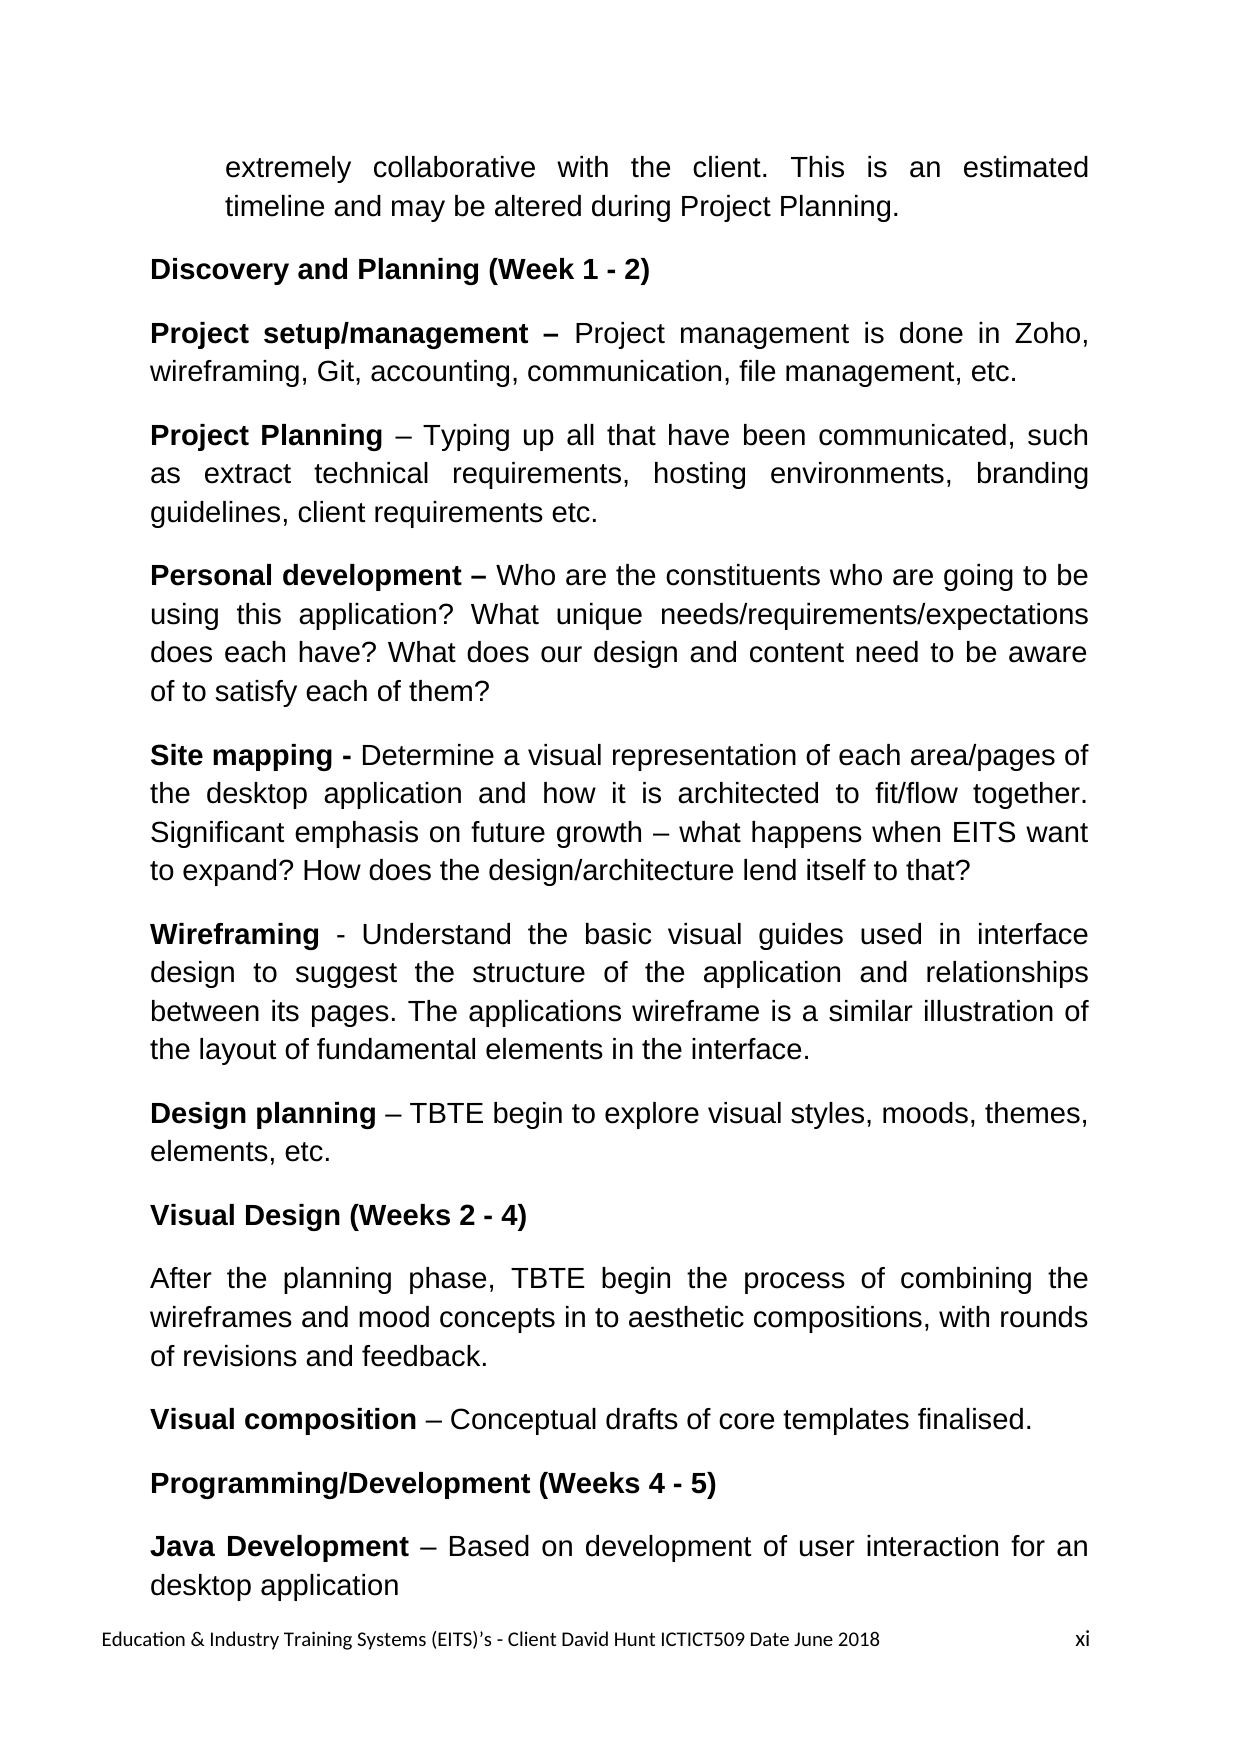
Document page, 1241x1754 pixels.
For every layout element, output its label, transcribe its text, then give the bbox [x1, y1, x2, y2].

text Visual Design (Weeks 2 - 4) [150, 1198, 1090, 1231]
text Wireframing - Understand the basic visual guides used in interface design to suggest the structure of the application and relationships between its pages. The applications wireframe is a similar illustration of the layout of fundamental elements in the interface. [150, 917, 1090, 1066]
text Project setup/management – Project management is done in Zoho, wireframing, Git, accounting, communication, file management, etc. [150, 316, 1090, 388]
text Java Development – Based on development of user interaction for an desktop application [150, 1529, 1090, 1601]
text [225, 150, 1090, 222]
text Discovery and Planning (Week 1 - 2) [150, 252, 1090, 286]
text Programming/Development (Weeks 4 - 5) [150, 1466, 1090, 1499]
text After the planning phase, TBTE begin the process of combining the wireframes and mood concepts in to aesthetic compositions, with rounds of revisions and feedback. [150, 1261, 1090, 1372]
text Site mapping - Determine a visual representation of each area/pages of the desktop application and how it is architected to fit/flow together. Significant emphasis on future growth – what happens when EITS want to expand? How does the design/architecture lend itself to that? [150, 737, 1090, 887]
text Personal development – Who are the constituents who are going to be using this application? What unique needs/requirements/expectations does each have? What does our design and content need to be aware of to satisfy each of them? [150, 558, 1090, 707]
text Design planning – TBTE begin to explore visual styles, moods, themes, elements, etc. [150, 1096, 1090, 1168]
text Visual composition – Conceptual drafts of core templates finalised. [150, 1402, 1090, 1436]
text Project Planning – Typing up all that have been communicated, such as extract technical requirements, hosting environments, branding guidelines, client requirements etc. [150, 418, 1090, 528]
